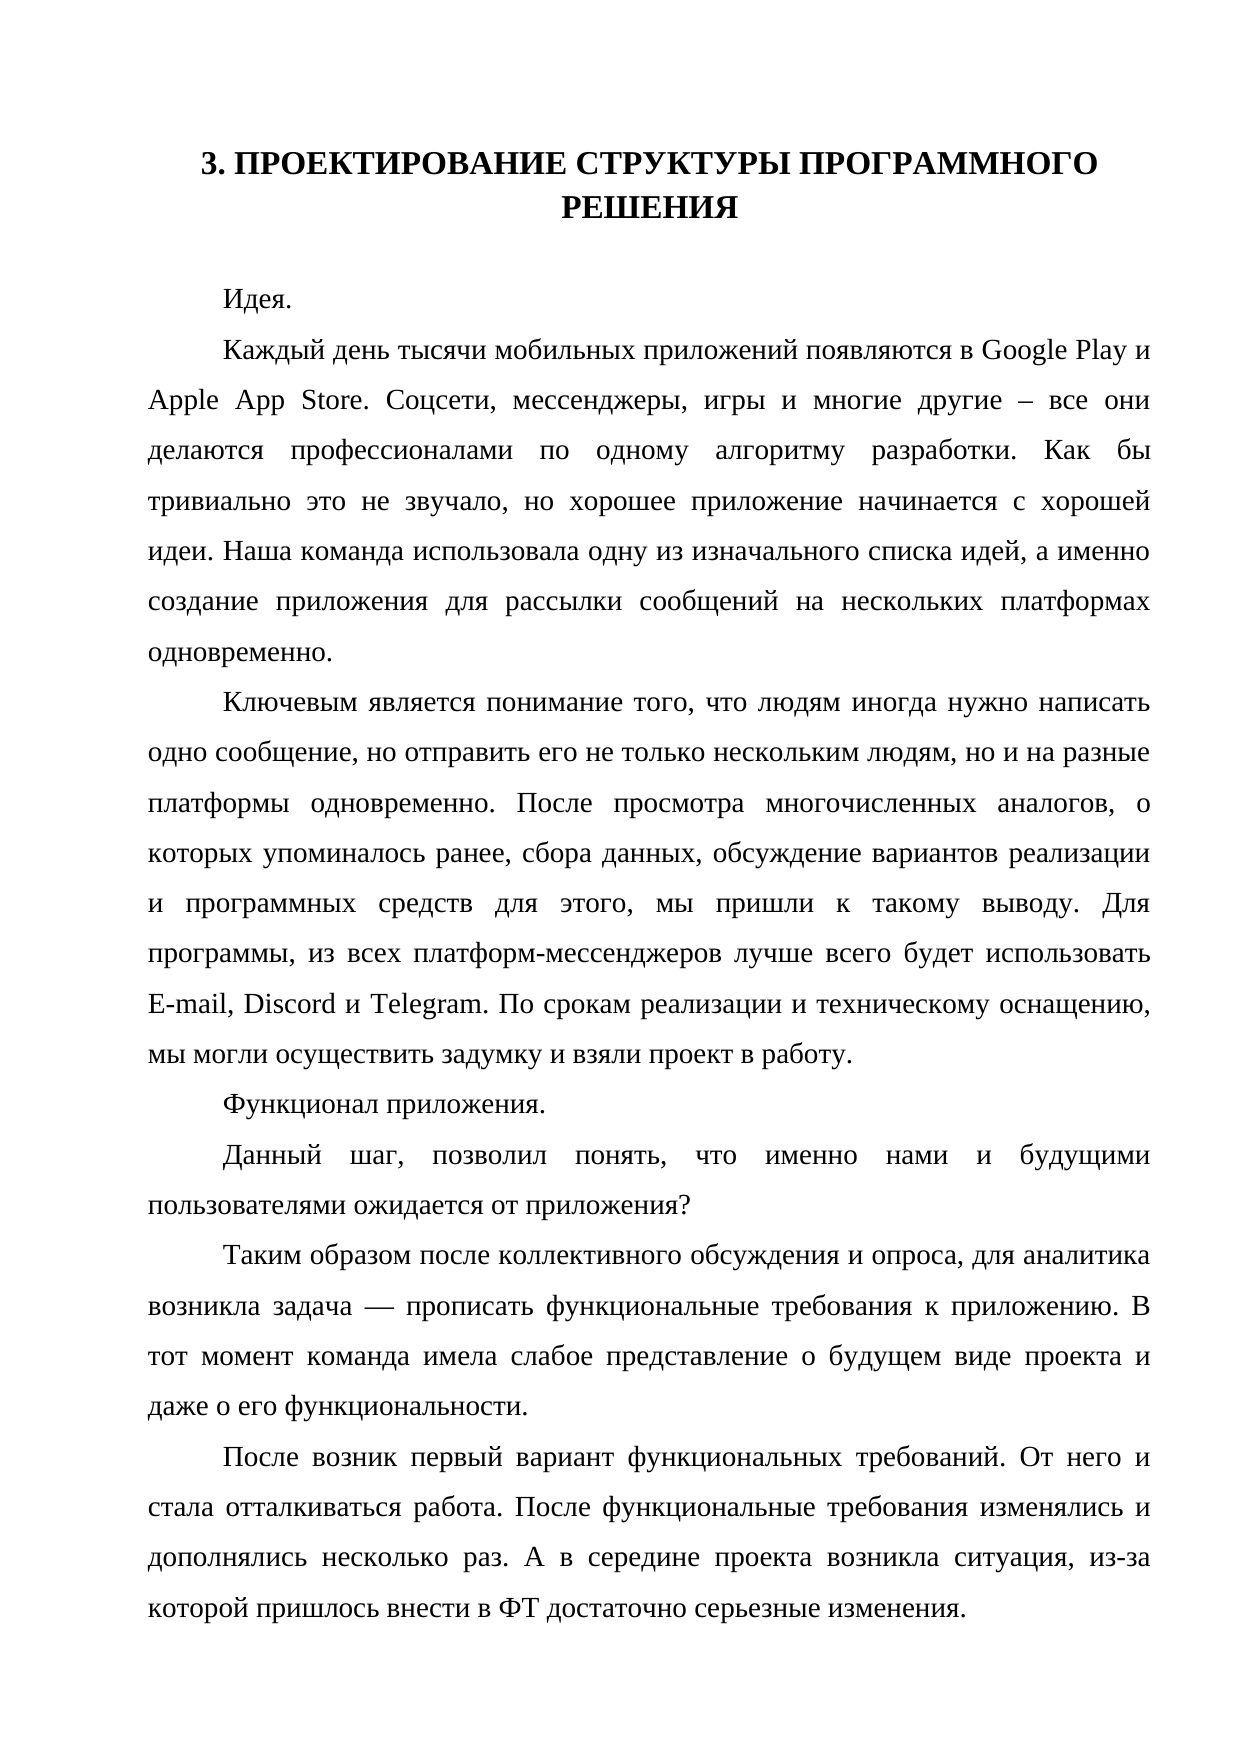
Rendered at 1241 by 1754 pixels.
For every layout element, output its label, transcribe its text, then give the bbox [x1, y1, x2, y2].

text После возник первый вариант функциональных требований. От него и стала отталкиваться работа. После функциональные требования изменялись и дополнялись несколько раз. А в середине проекта возникла ситуация, из-за которой пришлось внести в ФТ достаточно серьезные изменения. [148, 1439, 1152, 1623]
subtitle 3. ПРОЕКТИРОВАНИЕ СТРУКТУРЫ ПРОГРАММНОГО РЕШЕНИЯ [148, 143, 1152, 226]
text Идея. [148, 282, 1152, 315]
text Каждый день тысячи мобильных приложений появляются в Google Play и Apple App Store. Соцсети, мессенджеры, игры и многие другие – все они делаются профессионалами по одному алгоритму разработки. Как бы тривиально это не звучало, но хорошее приложение начинается с хорошей идеи. Наша команда использовала одну из изначального списка идей, а именно создание приложения для рассылки сообщений на нескольких платформах одновременно. [148, 332, 1152, 667]
text Ключевым является понимание того, что людям иногда нужно написать одно сообщение, но отправить его не только нескольким людям, но и на разные платформы одновременно. После просмотра многочисленных аналогов, о которых упоминалось ранее, сбора данных, обсуждение вариантов реализации и программных средств для этого, мы пришли к такому выводу. Для программы, из всех платформ-мессенджеров лучше всего будет использовать E-mail, Discord и Telegram. По срокам реализации и техническому оснащению, мы могли осуществить задумку и взяли проект в работу. [148, 684, 1152, 1070]
text Таким образом после коллективного обсуждения и опроса, для аналитика возникла задача — прописать функциональные требования к приложению. В тот момент команда имела слабое представление о будущем виде проекта и даже о его функциональности. [148, 1237, 1152, 1422]
text Функционал приложения. [148, 1087, 1152, 1120]
text Данный шаг, позволил понять, что именно нами и будущими пользователями ожидается от приложения? [148, 1137, 1152, 1221]
